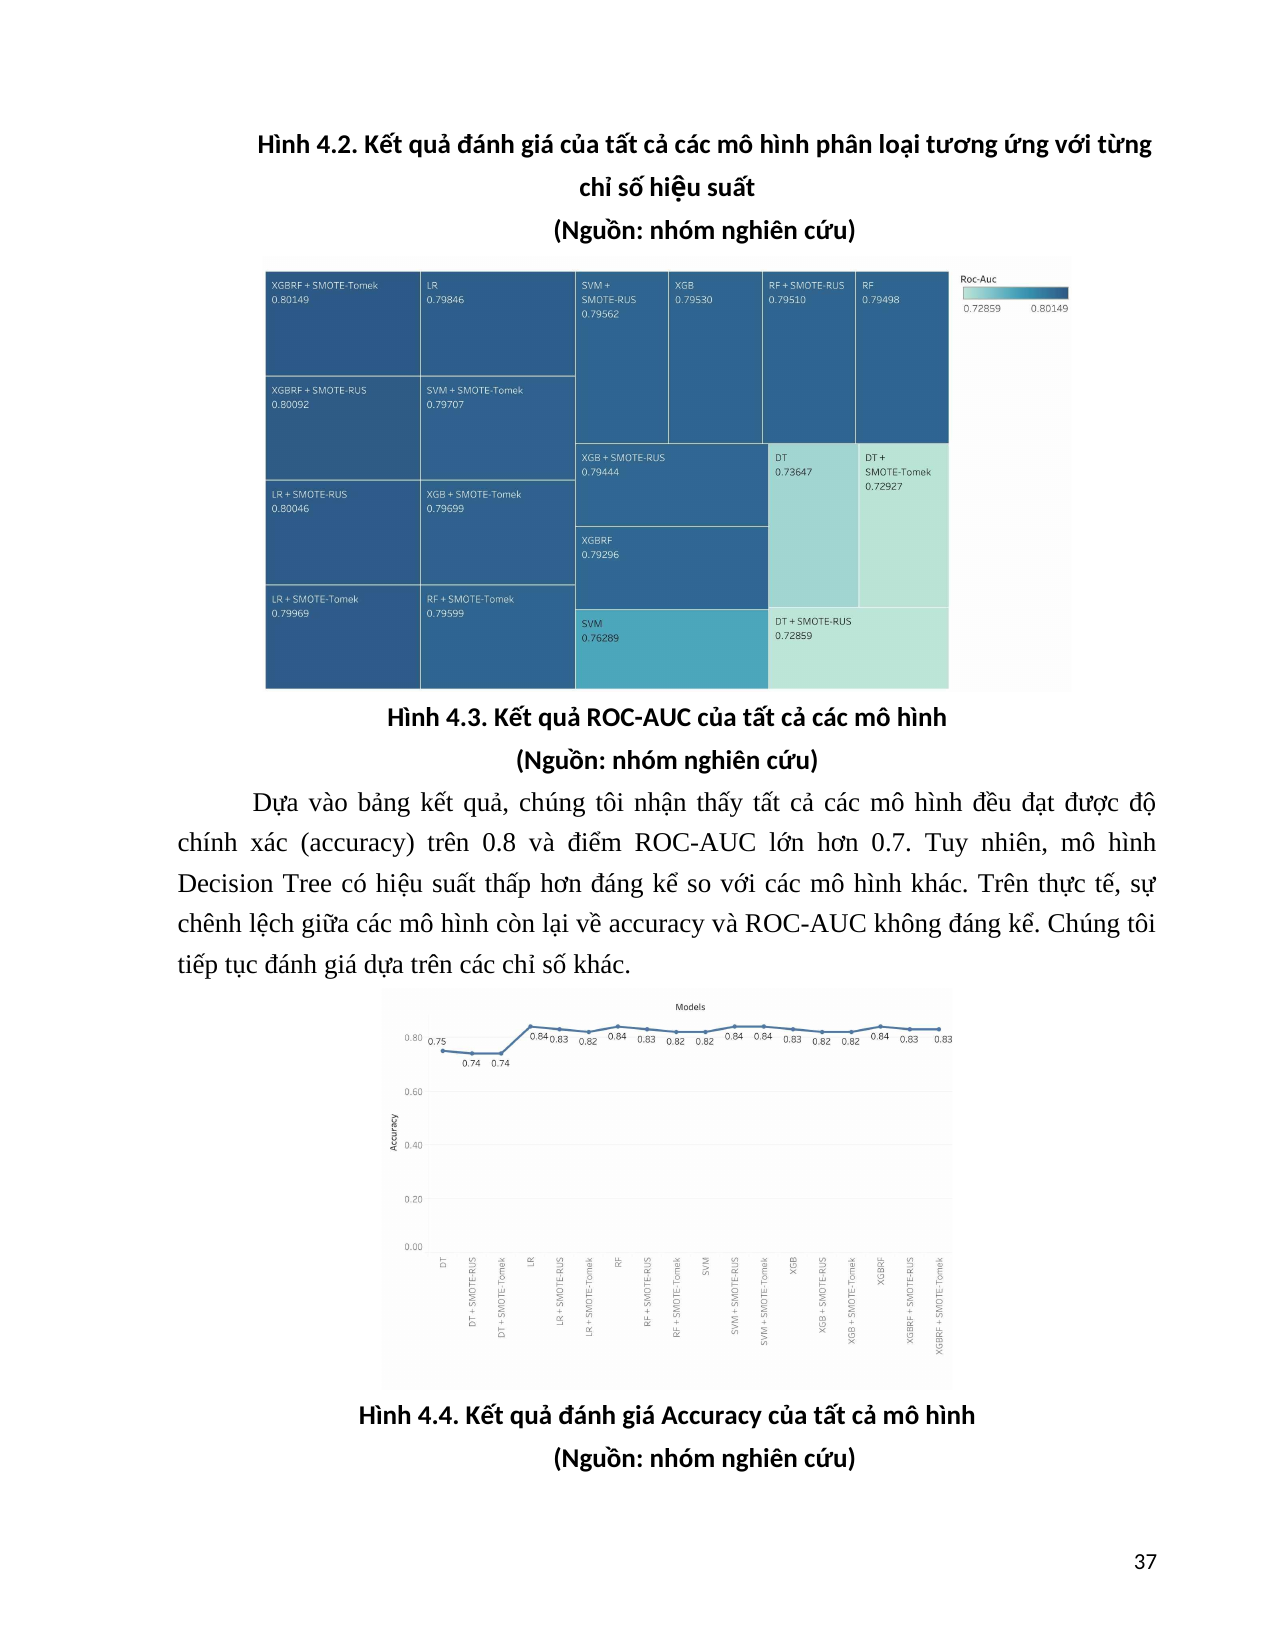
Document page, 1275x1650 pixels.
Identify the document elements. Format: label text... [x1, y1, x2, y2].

picture [381, 988, 953, 1390]
subtitle (Nguồn: nhóm nghiên cứu) [177, 213, 1157, 247]
picture [262, 256, 1072, 692]
subtitle Hình 4.2. Kết quả đánh giá của tất cả các mô hình phân loại tương ứng với từng chỉ số hiệu suất [177, 128, 1157, 204]
subtitle Hình 4.4. Kết quả đánh giá Accuracy của tất cả mô hình [177, 1398, 1157, 1431]
text Dựa vào bảng kết quả, chúng tôi nhận thấy tất cả các mô hình đều đạt được độ chính xác (accuracy) trên 0.8 và điểm ROC-AUC lớn hơn 0.7. Tuy nhiên, mô hình Decision Tree có hiệu suất thấp hơn đáng kể so với các mô hình khác. Trên thực tế, sự chênh lệch giữa các mô hình còn lại về accuracy và ROC-AUC không đáng kể. Chúng tôi tiếp tục đánh giá dựa trên các chỉ số khác. [177, 786, 1157, 979]
subtitle (Nguồn: nhóm nghiên cứu) [177, 1441, 1157, 1474]
subtitle (Nguồn: nhóm nghiên cứu) [177, 743, 1157, 776]
subtitle Hình 4.3. Kết quả ROC-AUC của tất cả các mô hình [177, 700, 1157, 733]
